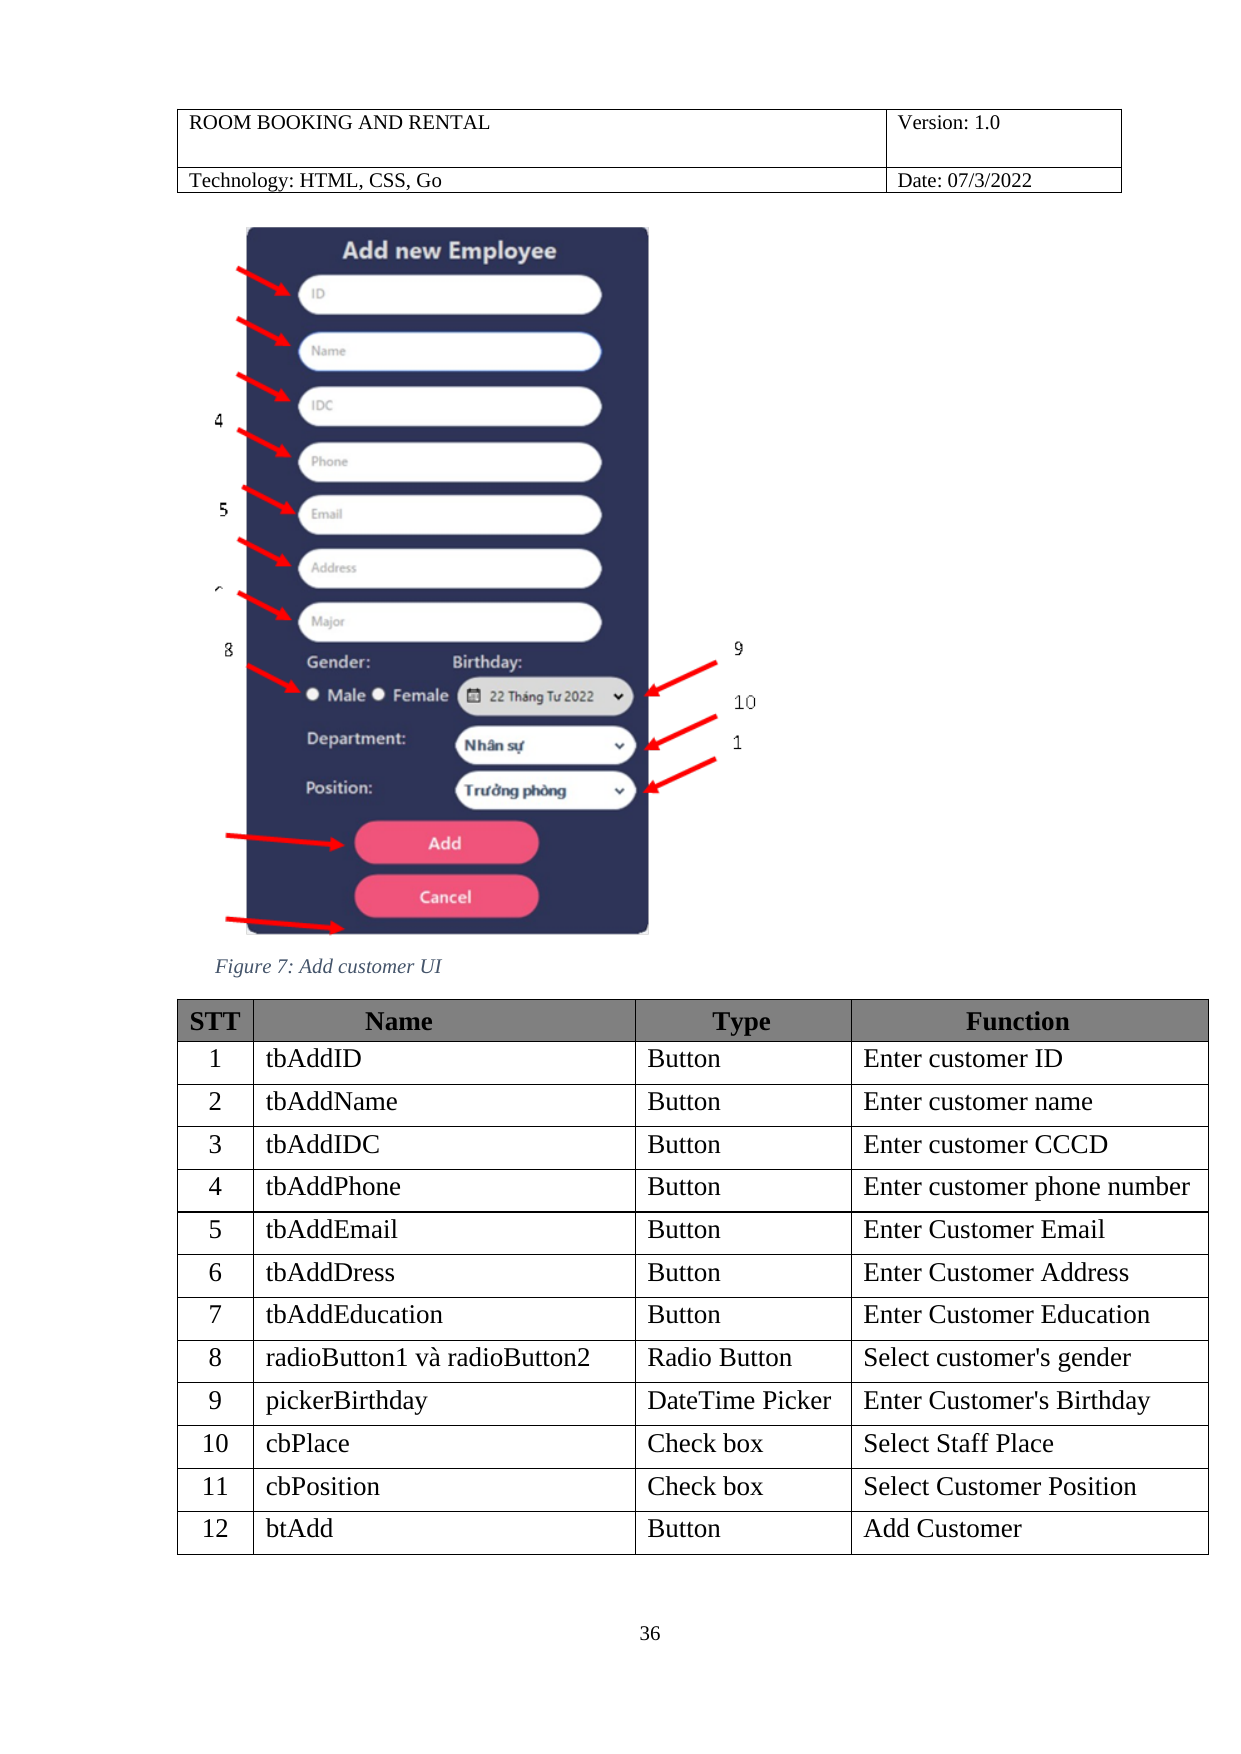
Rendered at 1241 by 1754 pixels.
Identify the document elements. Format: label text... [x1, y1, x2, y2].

table_cell Button [636, 1255, 851, 1297]
table_cell 4 [178, 1170, 253, 1211]
table_cell btAdd [254, 1512, 635, 1554]
table_cell Button [636, 1298, 851, 1340]
table_cell Radio Button [636, 1341, 851, 1382]
table_cell Button [636, 1170, 851, 1211]
table_cell 12 [178, 1512, 253, 1554]
table_cell tbAddIDC [254, 1127, 635, 1169]
table_cell Button [636, 1085, 851, 1126]
table_cell Check box [636, 1469, 851, 1511]
table_header Name [254, 1000, 635, 1041]
table_cell Enter Customer Education [852, 1298, 1208, 1340]
table_cell 2 [178, 1085, 253, 1126]
table_cell Enter customer name [852, 1085, 1208, 1126]
table_cell tbAddDress [254, 1255, 635, 1297]
table_cell Select Customer Position [852, 1469, 1208, 1511]
table_cell 9 [178, 1383, 253, 1425]
table_cell Enter Customer Address [852, 1255, 1208, 1297]
table_cell cbPlace [254, 1426, 635, 1468]
table_cell 11 [178, 1469, 253, 1511]
table_cell Button [636, 1127, 851, 1169]
table_cell tbAddEducation [254, 1298, 635, 1340]
table_cell Select Staff Place [852, 1426, 1208, 1468]
table_cell tbAddName [254, 1085, 635, 1126]
table_cell 5 [178, 1213, 253, 1254]
table_header STT [178, 1000, 253, 1041]
table_header Function [852, 1000, 1208, 1041]
table_header Type [636, 1000, 851, 1041]
table_cell 1 [178, 1042, 253, 1084]
table_cell Enter Customer Email [852, 1213, 1208, 1254]
table_cell Enter Customer's Birthday [852, 1383, 1208, 1425]
table_cell radioButton1 và radioButton2 [254, 1341, 635, 1382]
table_cell 3 [178, 1127, 253, 1169]
table_cell Select customer's gender [852, 1341, 1208, 1382]
table_cell Enter customer ID [852, 1042, 1208, 1084]
table_cell 8 [178, 1341, 253, 1382]
table_cell tbAddEmail [254, 1213, 635, 1254]
text Figure 7: Add customer UI [215, 953, 1122, 978]
table_cell cbPosition [254, 1469, 635, 1511]
table_cell Button [636, 1512, 851, 1554]
table_cell tbAddID [254, 1042, 635, 1084]
table_cell Enter customer phone number [852, 1170, 1208, 1211]
table_cell tbAddPhone [254, 1170, 635, 1211]
table_cell DateTime Picker [636, 1383, 851, 1425]
table_cell Add Customer [852, 1512, 1208, 1554]
table_cell Check box [636, 1426, 851, 1468]
table_cell 6 [178, 1255, 253, 1297]
picture [214, 226, 759, 937]
table_cell Button [636, 1213, 851, 1254]
table_cell pickerBirthday [254, 1383, 635, 1425]
table_cell Enter customer CCCD [852, 1127, 1208, 1169]
table_cell 7 [178, 1298, 253, 1340]
table_cell Button [636, 1042, 851, 1084]
table_cell 10 [178, 1426, 253, 1468]
